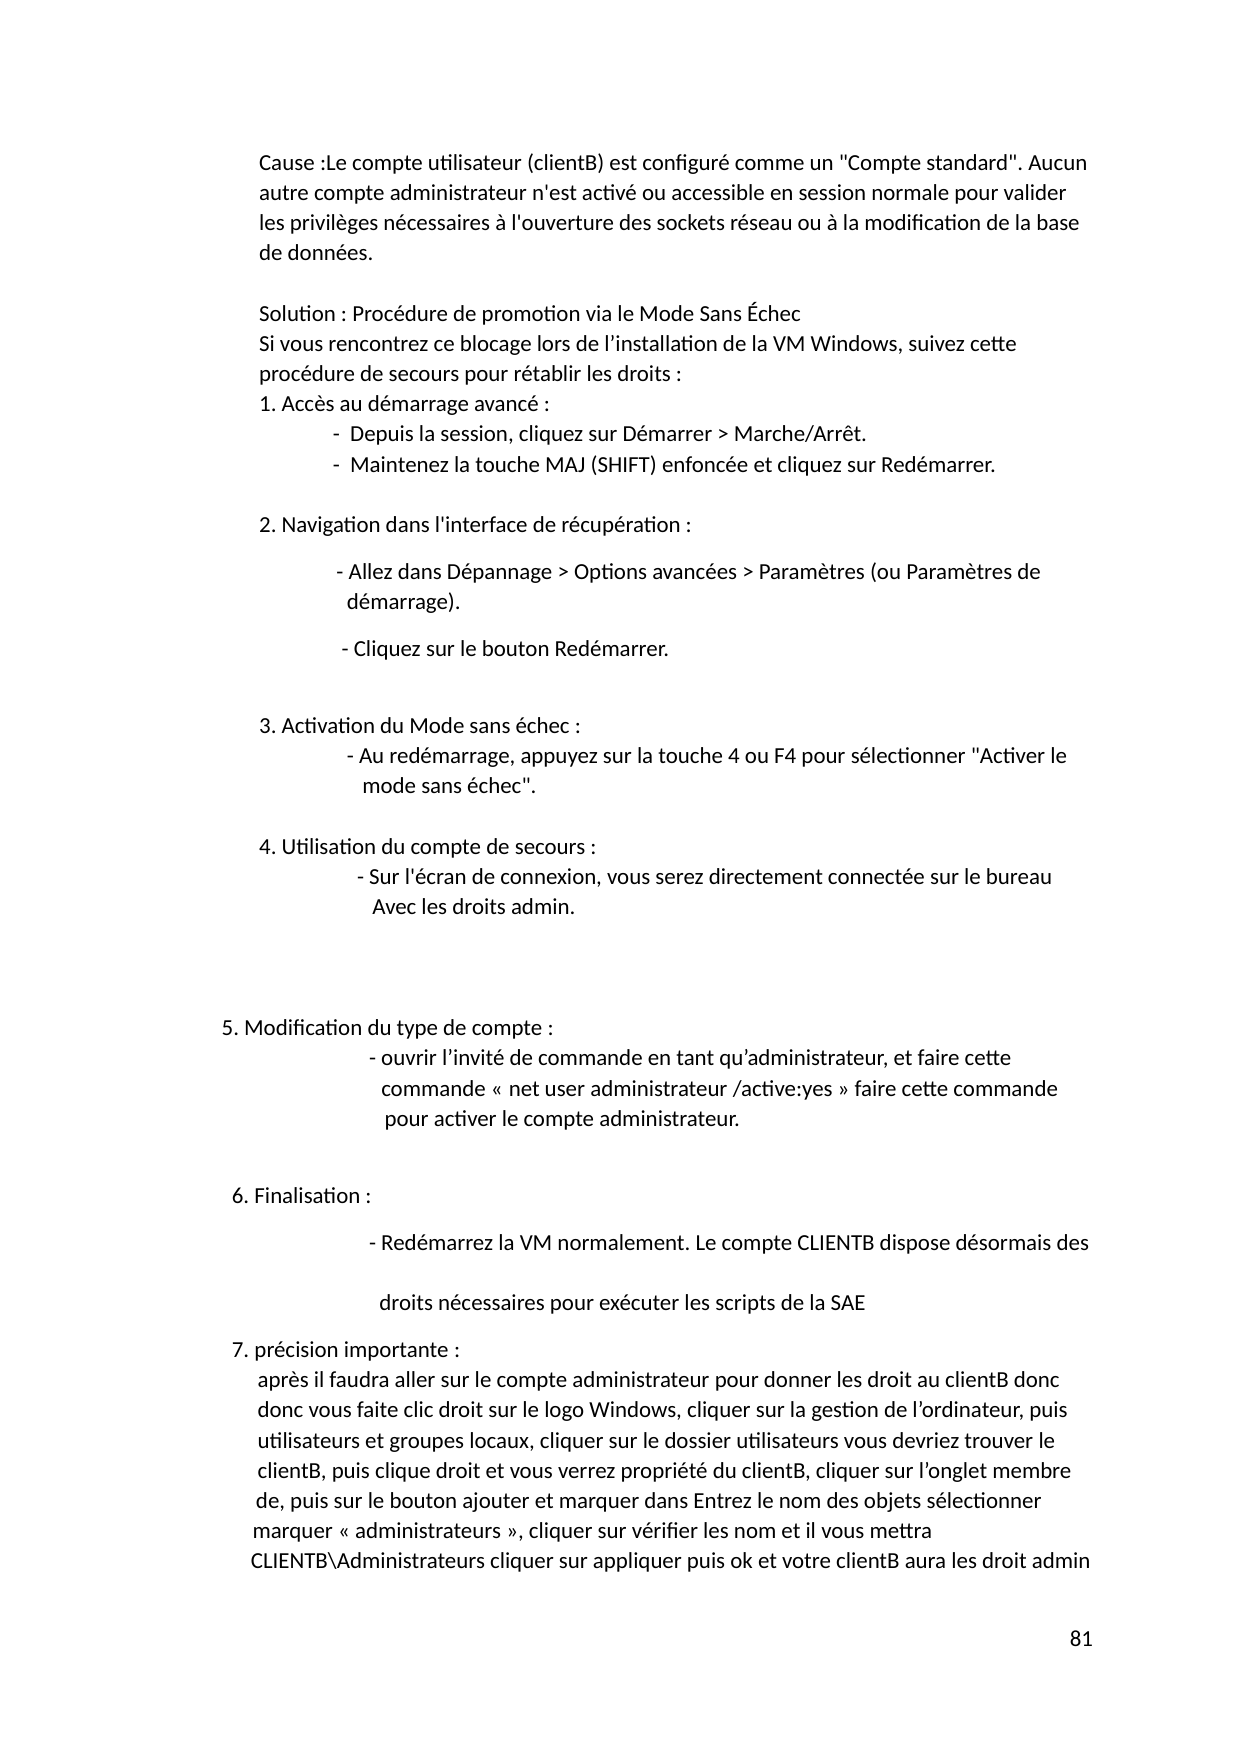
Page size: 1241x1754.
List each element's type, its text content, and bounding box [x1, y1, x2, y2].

list 2. Navigation dans l'interface de récupération : [259, 510, 1093, 538]
list 3. Activation du Mode sans échec : [259, 711, 1093, 739]
list - ouvrir l’invité de commande en tant qu’administrateur, et faire cette commande « net user administrateur /active:yes » faire cette commande pour activer le compte administrateur. [221, 1043, 1093, 1132]
list 4. Utilisation du compte de secours : - Sur l'écran de connexion, vous serez directement connectée sur le bureau Avec les droits admin. [259, 832, 1093, 920]
text 6. Finalisation : [185, 1181, 1093, 1209]
text - Redémarrez la VM normalement. Le compte CLIENTB dispose désormais des droits nécessaires pour exécuter les scripts de la SAE [369, 1228, 1093, 1316]
list Cause :Le compte utilisateur (clientB) est configuré comme un "Compte standard". Aucun autre compte administrateur n'est activé ou accessible en session normale pour valider les privilèges nécessaires à l'ouverture des sockets réseau ou à la modification de la base de données. Solution : Procédure de promotion via le Mode Sans Échec [259, 148, 1093, 327]
list 5. Modification du type de compte : [221, 1013, 1093, 1041]
list Si vous rencontrez ce blocage lors de l’installation de la VM Windows, suivez cette procédure de secours pour rétablir les droits : 1. Accès au démarrage avancé : [259, 329, 1093, 417]
text 7. précision importante : après il faudra aller sur le compte administrateur pour donner les droit au clientB donc donc vous faite clic droit sur le logo Windows, cliquer sur la gestion de l’ordinateur, puis utilisateurs et groupes locaux, cliquer sur le dossier utilisateurs vous devriez trouver le clientB, puis clique droit et vous verrez propriété du clientB, cliquer sur l’onglet membre de, puis sur le bouton ajouter et marquer dans Entrez le nom des objets sélectionner marquer « administrateurs », cliquer sur vérifier les nom et il vous mettra CLIENTB\Administrateurs cliquer sur appliquer puis ok et votre clientB aura les droit admin [148, 1335, 1093, 1574]
text - Allez dans Dépannage > Options avancées > Paramètres (ou Paramètres de démarrage). [295, 557, 1093, 615]
list - Depuis la session, cliquez sur Démarrer > Marche/Arrêt. [333, 419, 1093, 447]
list - Au redémarrage, appuyez sur la touche 4 ou F4 pour sélectionner "Activer le mode sans échec". [295, 741, 1093, 799]
text - Cliquez sur le bouton Redémarrer. [295, 634, 1093, 662]
list - Maintenez la touche MAJ (SHIFT) enfoncée et cliquez sur Redémarrer. [333, 450, 1093, 478]
